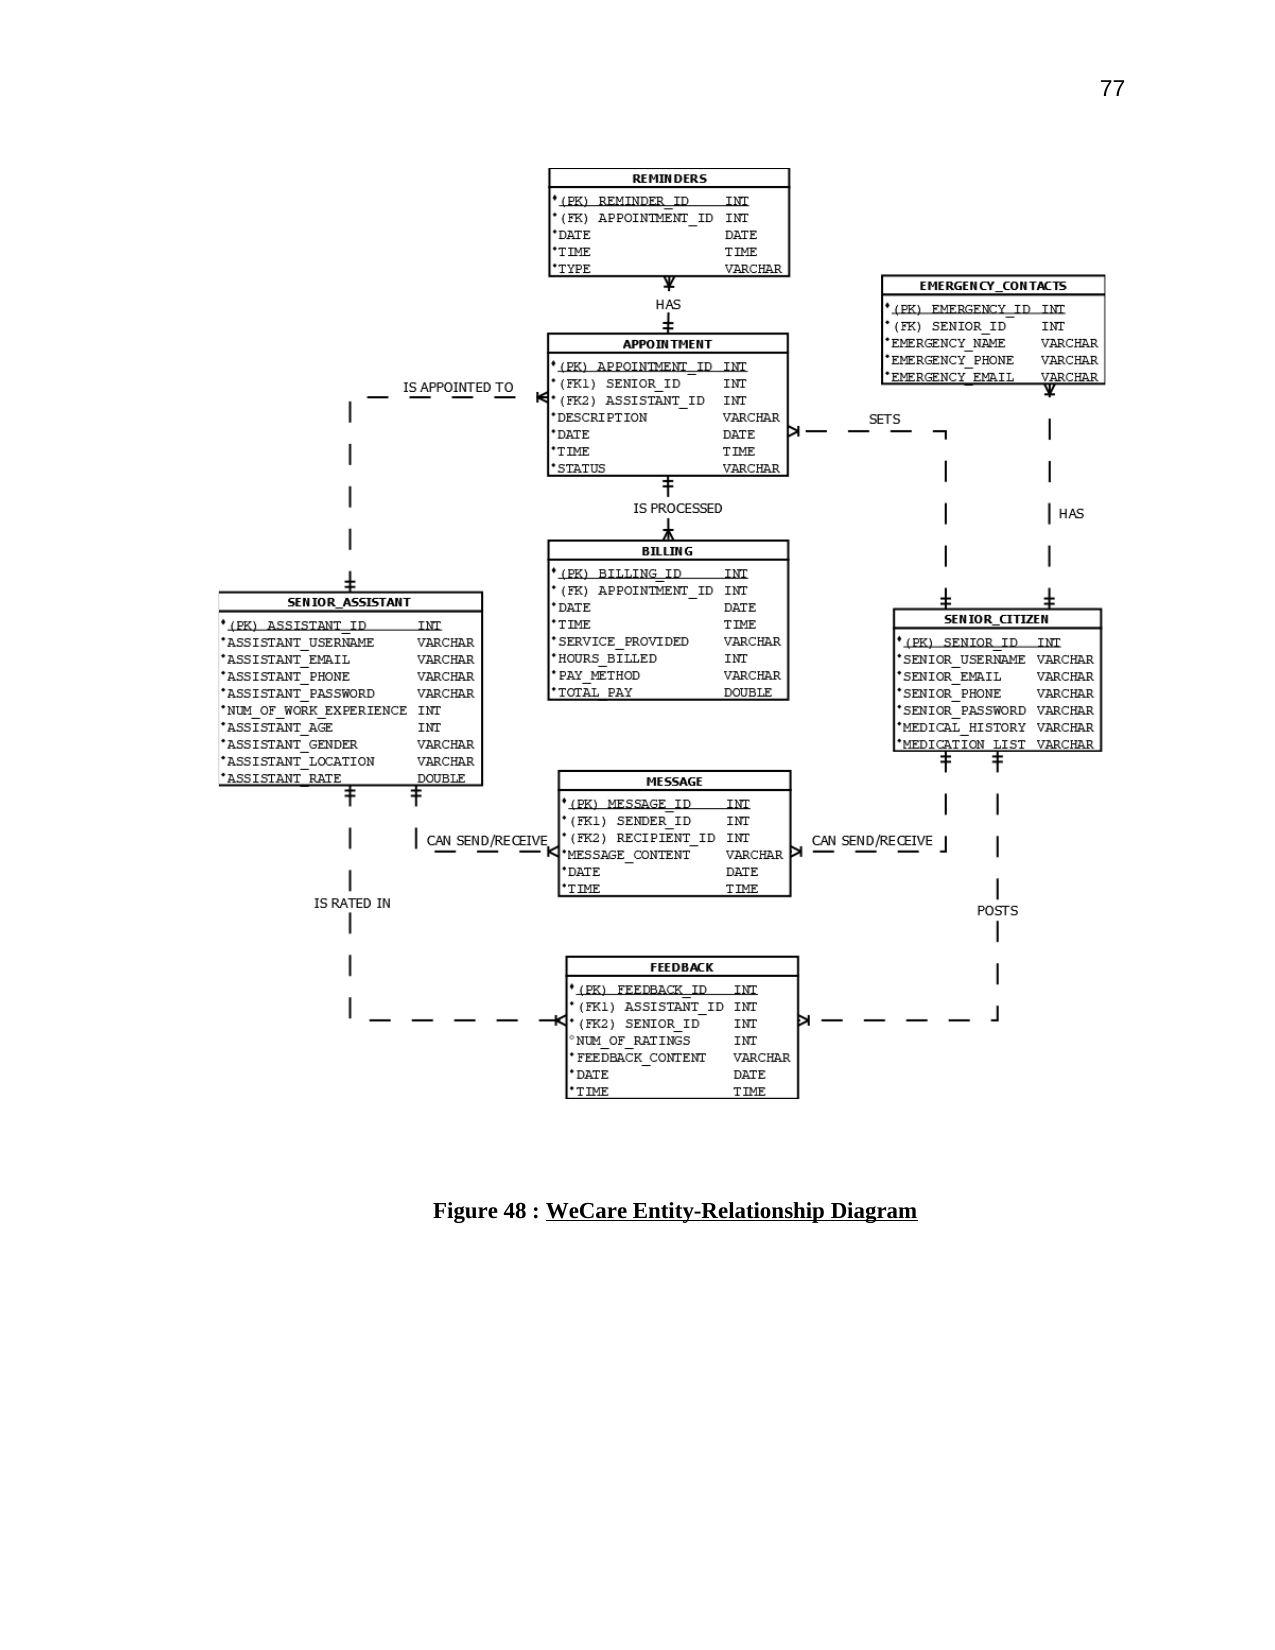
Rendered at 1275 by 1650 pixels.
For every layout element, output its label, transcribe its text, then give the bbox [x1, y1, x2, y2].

picture [218, 168, 1106, 1099]
text Figure 48 : WeCare Entity-Relationship Diagram [225, 1197, 1125, 1223]
